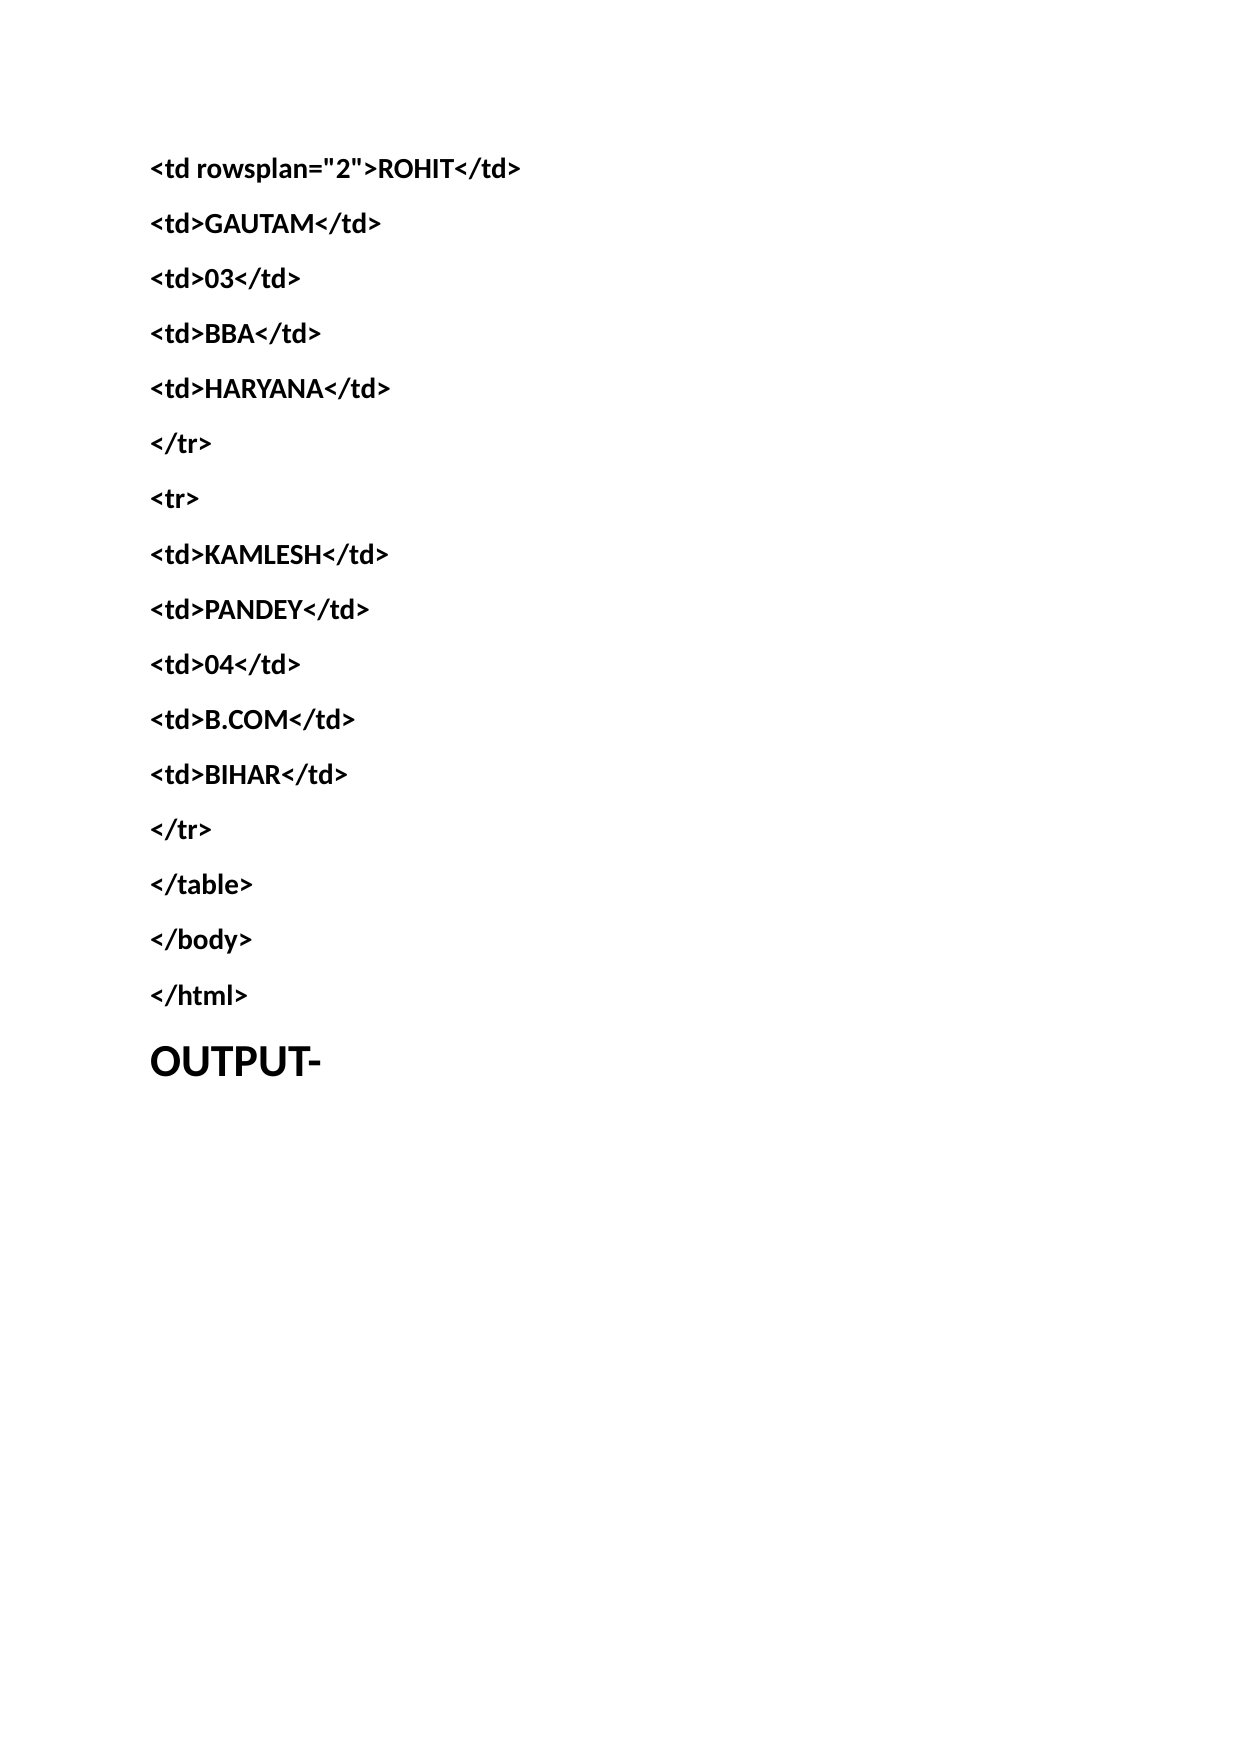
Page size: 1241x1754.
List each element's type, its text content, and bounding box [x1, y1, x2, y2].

text </table> [150, 866, 1090, 902]
text <td>HARYANA</td> [150, 370, 1090, 406]
text <td>B.COM</td> [150, 701, 1090, 737]
text </tr> [150, 811, 1090, 847]
text </body> [150, 921, 1090, 957]
text <td>03</td> [150, 260, 1090, 296]
text <td>PANDEY</td> [150, 591, 1090, 626]
text </tr> [150, 426, 1090, 461]
text <td rowsplan="2">ROHIT</td> [150, 150, 1090, 186]
text </html> [150, 977, 1090, 1012]
text OUTPUT- [150, 1032, 1090, 1088]
text <td>KAMLESH</td> [150, 536, 1090, 571]
text <tr> [150, 481, 1090, 516]
text <td>BBA</td> [150, 315, 1090, 351]
text <td>04</td> [150, 646, 1090, 682]
text <td>BIHAR</td> [150, 756, 1090, 792]
text <td>GAUTAM</td> [150, 205, 1090, 241]
